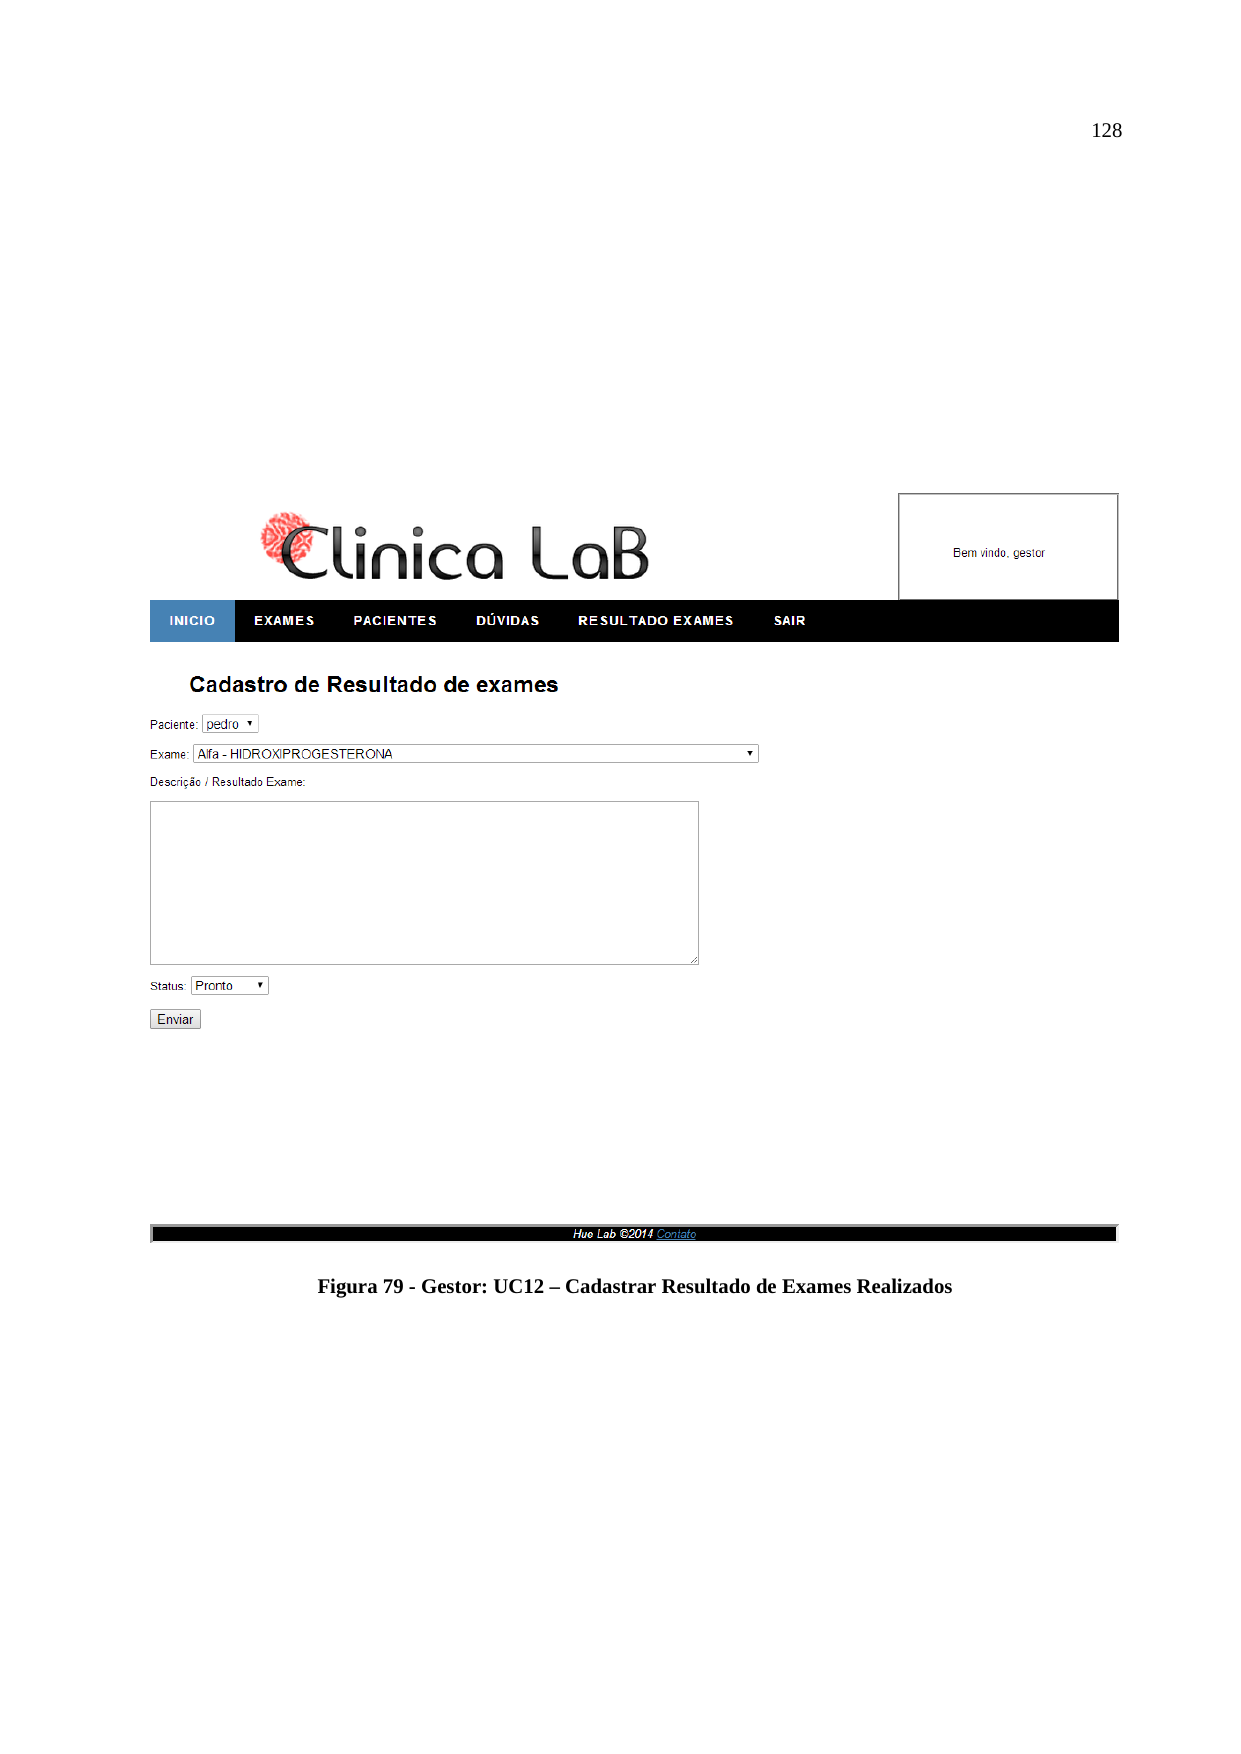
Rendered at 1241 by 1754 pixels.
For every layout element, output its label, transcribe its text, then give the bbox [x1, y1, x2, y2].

picture [148, 491, 1122, 1250]
